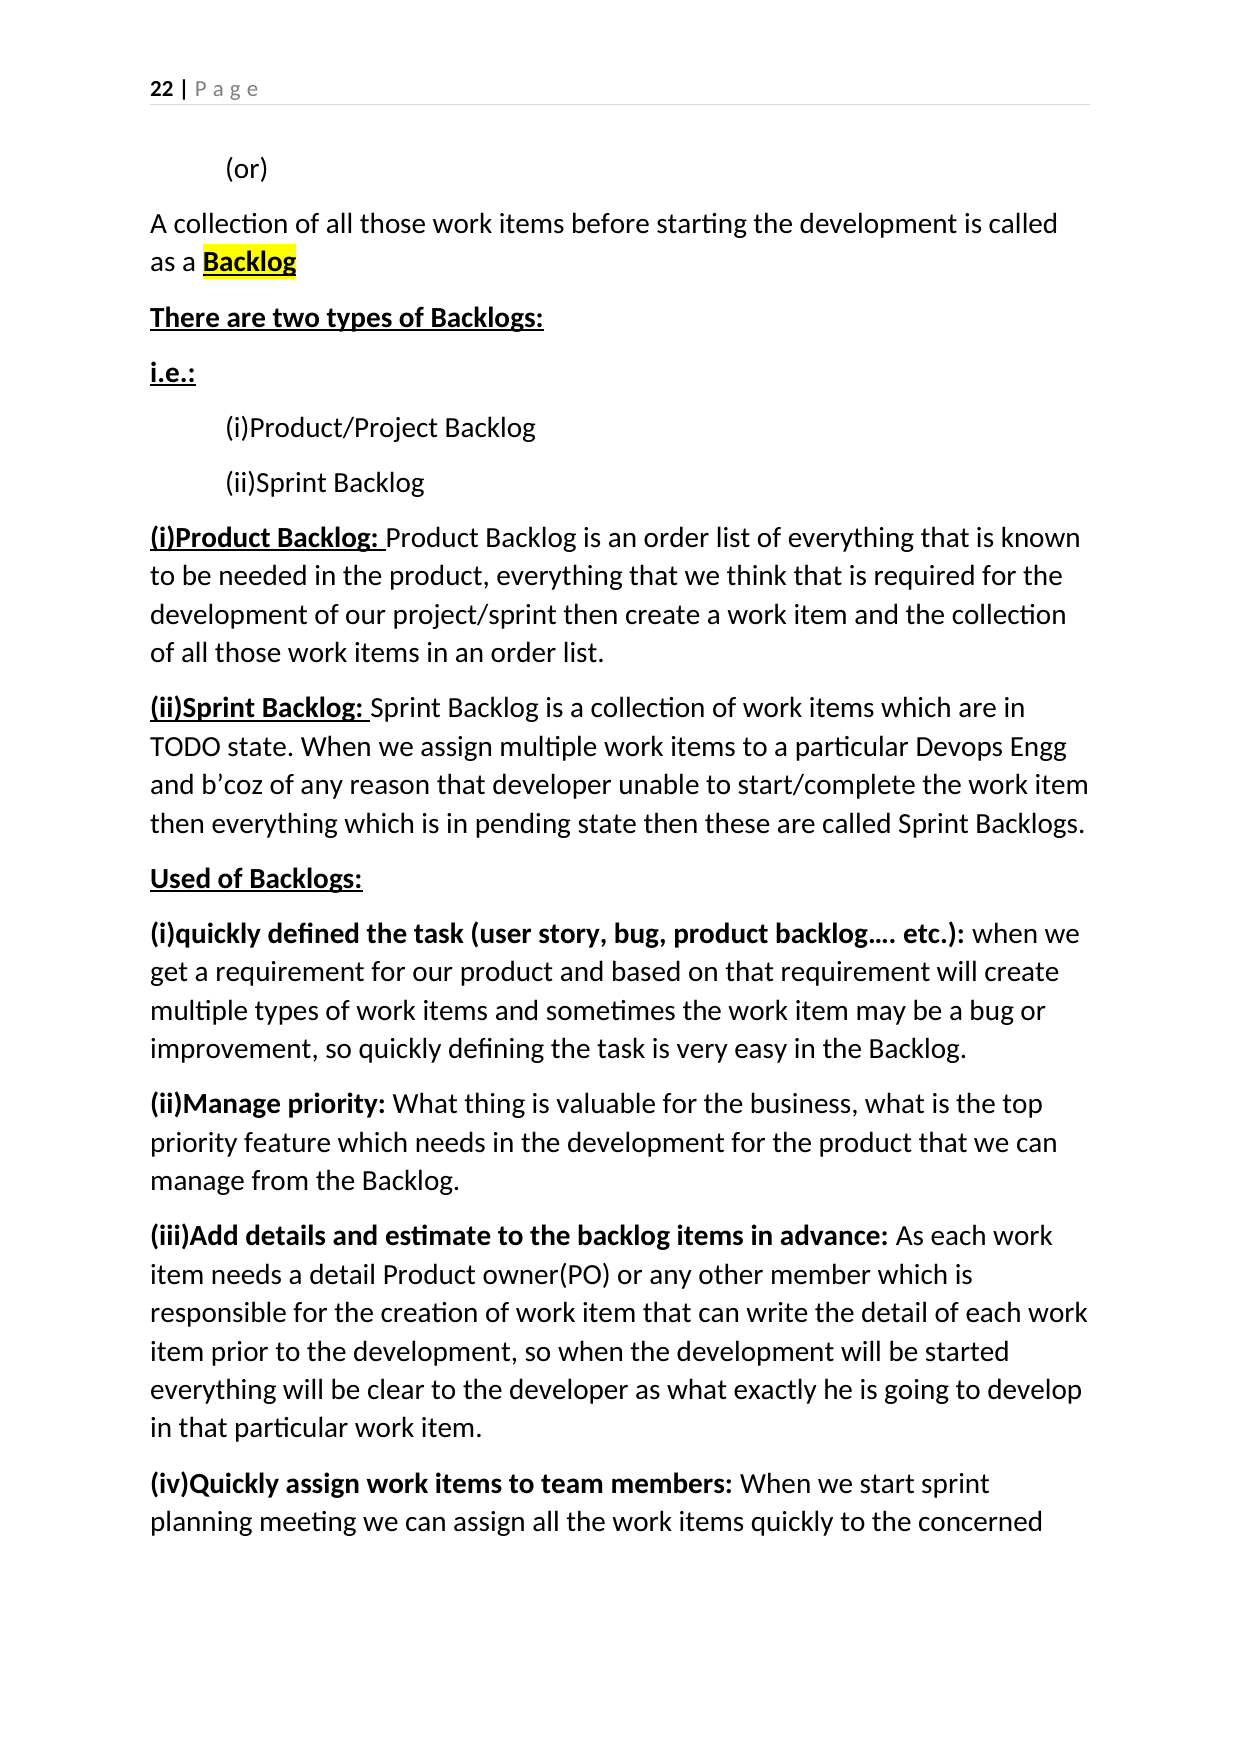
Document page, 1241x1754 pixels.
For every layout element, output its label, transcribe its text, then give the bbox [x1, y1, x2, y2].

text i.e.: [150, 354, 1090, 389]
text A collection of all those work items before starting the development is called as a Backlog [150, 205, 1090, 279]
text (iii)Add details and estimate to the backlog items in advance: As each work item needs a detail Product owner(PO) or any other member which is responsible for the creation of work item that can write the detail of each work item prior to the development, so when the development will be started everything will be clear to the developer as what exactly he is going to develop in that particular work item. [150, 1217, 1090, 1445]
text (i)Product/Project Backlog [150, 409, 1090, 444]
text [150, 1465, 1090, 1539]
text Used of Backlogs: [150, 860, 1090, 896]
text (i)quickly defined the task (user story, bug, product backlog…. etc.): when we get a requirement for our product and based on that requirement will create multiple types of work items and sometimes the work item may be a bug or improvement, so quickly defining the task is very easy in the Backlog. [150, 915, 1090, 1066]
text There are two types of Backlogs: [150, 299, 1090, 334]
text (i)Product Backlog: Product Backlog is an order list of everything that is known to be needed in the product, everything that we think that is required for the development of our project/sprint then create a work item and the collection of all those work items in an order list. [150, 519, 1090, 670]
text (ii)Sprint Backlog [150, 464, 1090, 499]
text (or) [150, 150, 1090, 186]
text (ii)Sprint Backlog: Sprint Backlog is a collection of work items which are in TODO state. When we assign multiple work items to a particular Devops Engg and b’coz of any reason that developer unable to start/complete the work item then everything which is in pending state then these are called Sprint Backlogs. [150, 689, 1090, 840]
text (ii)Manage priority: What thing is valuable for the business, what is the top priority feature which needs in the development for the product that we can manage from the Backlog. [150, 1085, 1090, 1198]
